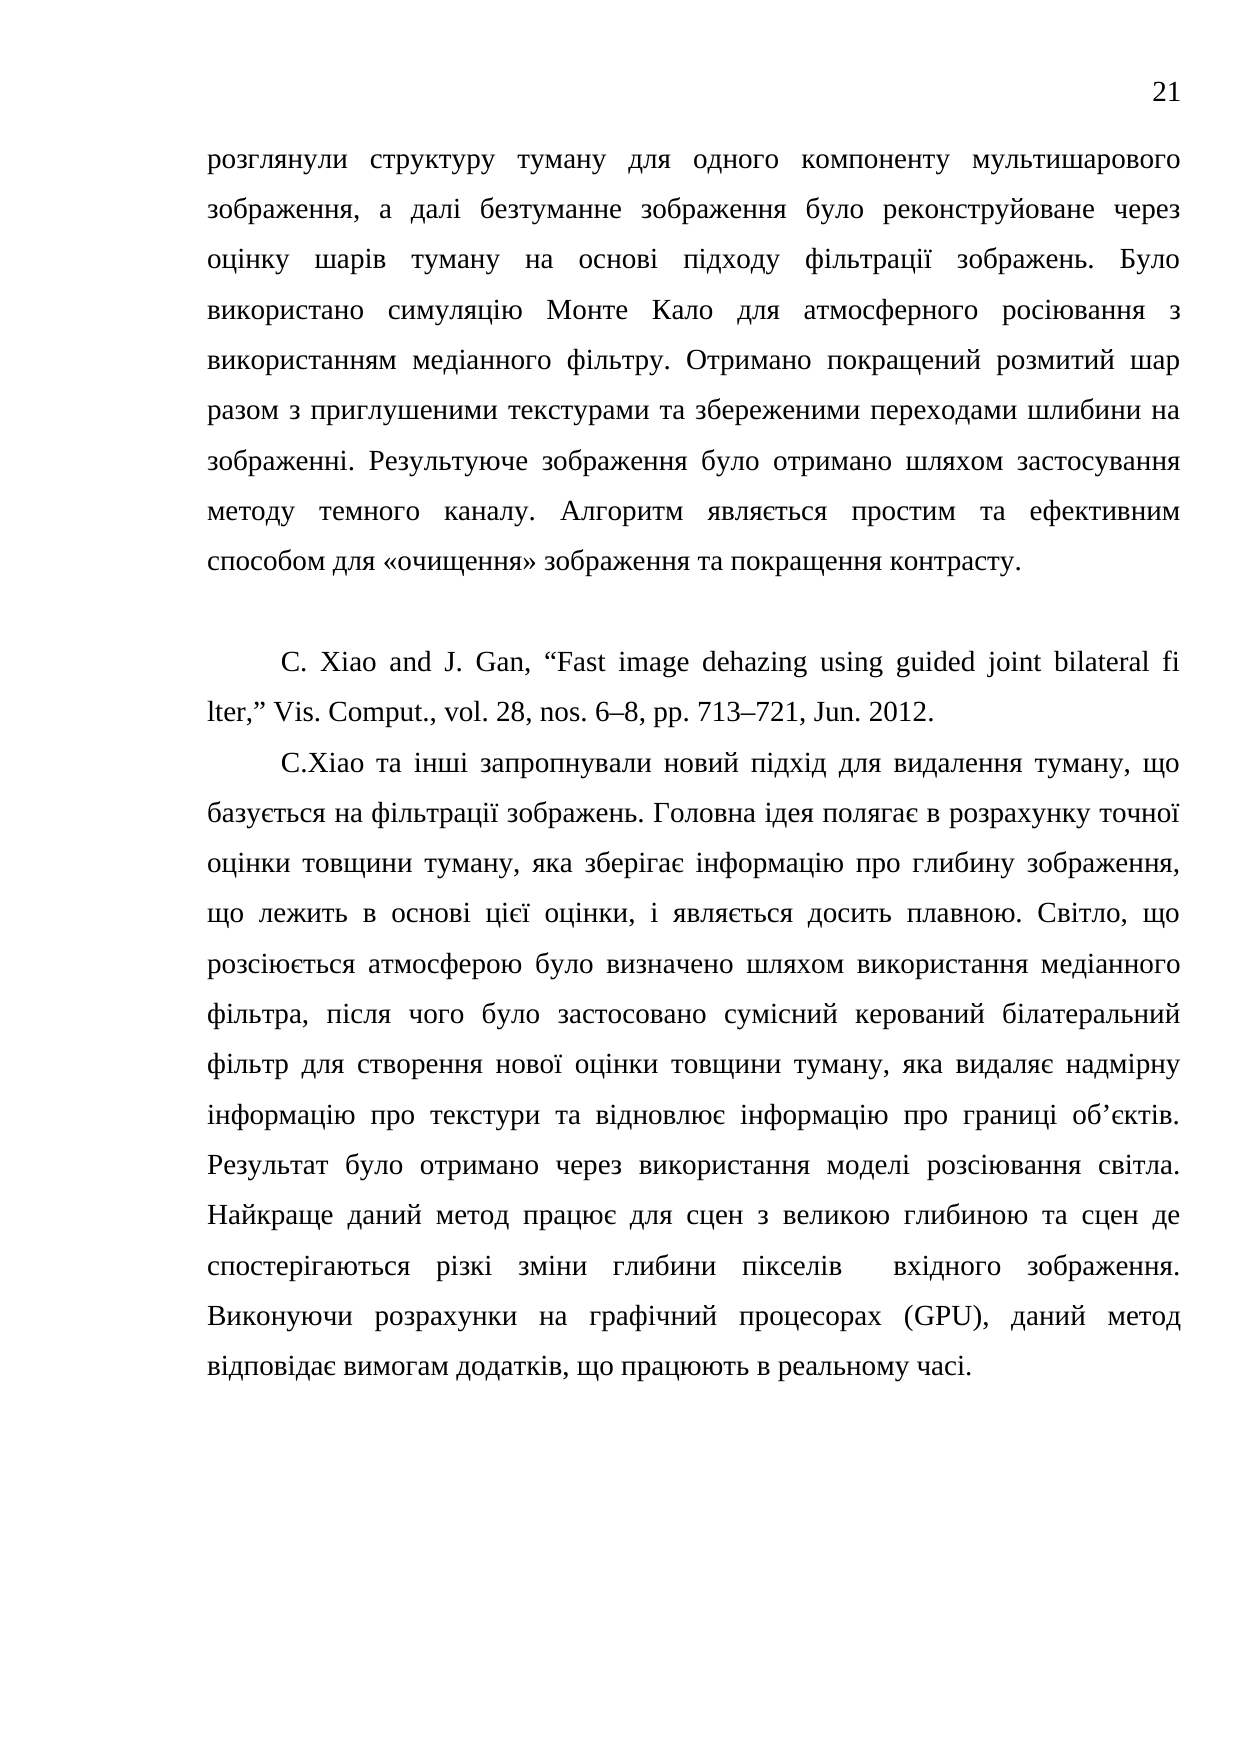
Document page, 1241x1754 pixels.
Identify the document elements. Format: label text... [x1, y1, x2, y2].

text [207, 141, 1181, 577]
text C. Xiao and J. Gan, “Fast image dehazing using guided joint bilateral fi lter,” Vis. Comput., vol. 28, nos. 6–8, pp. 713–721, Jun. 2012. [207, 644, 1181, 728]
text C.Xiao та інші запропнували новий підхід для видалення туману, що базується на фільтрації зображень. Головна ідея полягає в розрахунку точної оцінки товщини туману, яка зберігає інформацію про глибину зображення, що лежить в основі цієї оцінки, і являється досить плавною. Світло, що розсіюється атмосферою було визначено шляхом використання медіанного фільтра, після чого було застосовано сумісний керований білатеральний фільтр для створення нової оцінки товщини туману, яка видаляє надмірну інформацію про текстури та відновлює інформацію про границі об’єктів. Результат було отримано через використання моделі розсіювання світла. Найкраще даний метод працює для сцен з великою глибиною та сцен де спостерігаються різкі зміни глибини пікселів вхідного зображення. Виконуючи розрахунки на графічний процесорах (GPU), даний метод відповідає вимогам додатків, що працюють в реальному часі. [207, 745, 1181, 1382]
